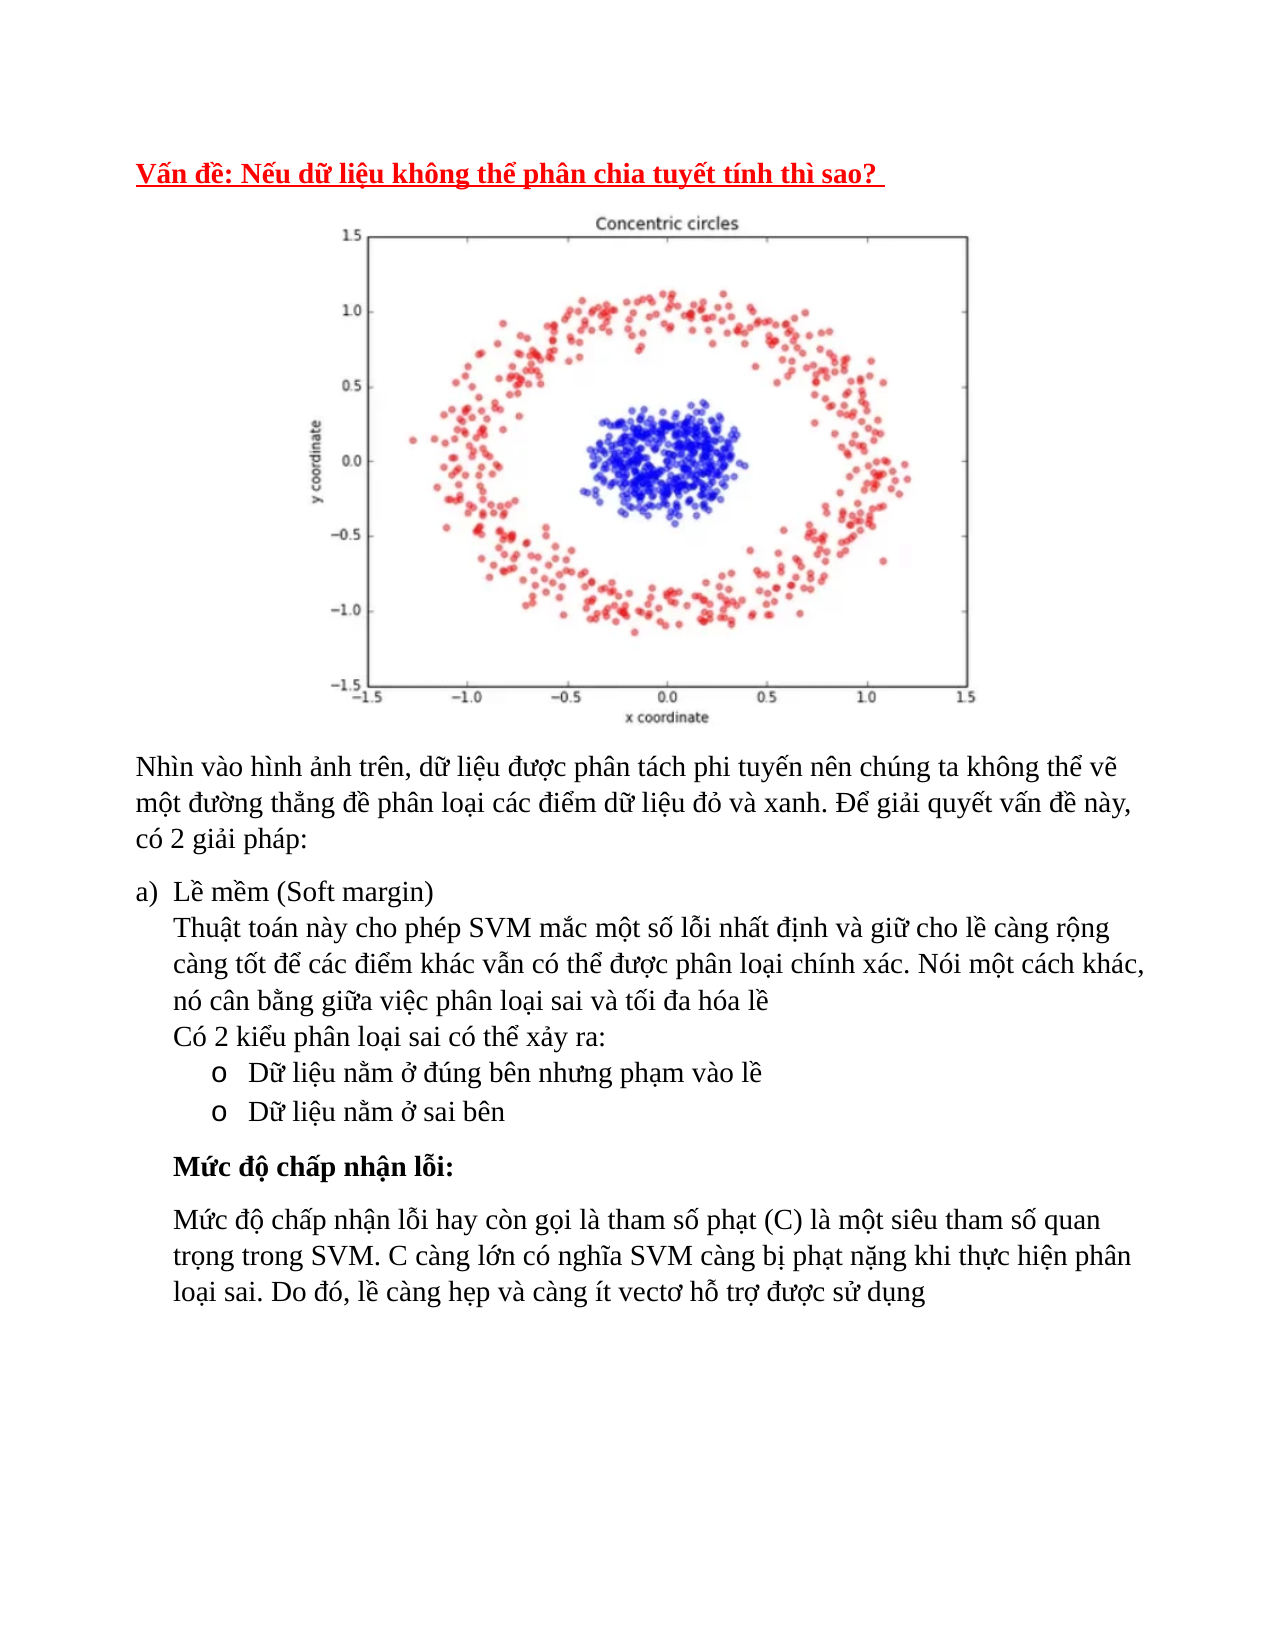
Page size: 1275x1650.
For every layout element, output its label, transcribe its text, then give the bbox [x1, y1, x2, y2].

picture [305, 209, 982, 730]
list Dữ liệu nằm ở đúng bên nhưng phạm vào lề [210, 1055, 1152, 1091]
list Dữ liệu nằm ở sai bên [210, 1094, 1152, 1130]
list Thuật toán này cho phép SVM mắc một số lỗi nhất định và giữ cho lề càng rộng càng tốt để các điểm khác vẫn có thể được phân loại chính xác. Nói một cách khác, nó cân bằng giữa việc phân loại sai và tối đa hóa lề [173, 910, 1152, 1016]
text Mức độ chấp nhận lỗi hay còn gọi là tham số phạt (C) là một siêu tham số quan trọng trong SVM. C càng lớn có nghĩa SVM càng bị phạt nặng khi thực hiện phân loại sai. Do đó, lề càng hẹp và càng ít vectơ hỗ trợ được sử dụng [173, 1202, 1152, 1308]
list Lề mềm (Soft margin) [135, 874, 1152, 908]
text Vấn đề: Nếu dữ liệu không thể phân chia tuyết tính thì sao? [135, 156, 1152, 190]
text Mức độ chấp nhận lỗi: [173, 1149, 1152, 1183]
text Nhìn vào hình ảnh trên, dữ liệu được phân tách phi tuyến nên chúng ta không thể vẽ một đường thẳng đề phân loại các điểm dữ liệu đỏ và xanh. Để giải quyết vấn đề này, có 2 giải pháp: [135, 749, 1152, 855]
list Có 2 kiểu phân loại sai có thể xảy ra: [173, 1019, 1152, 1052]
